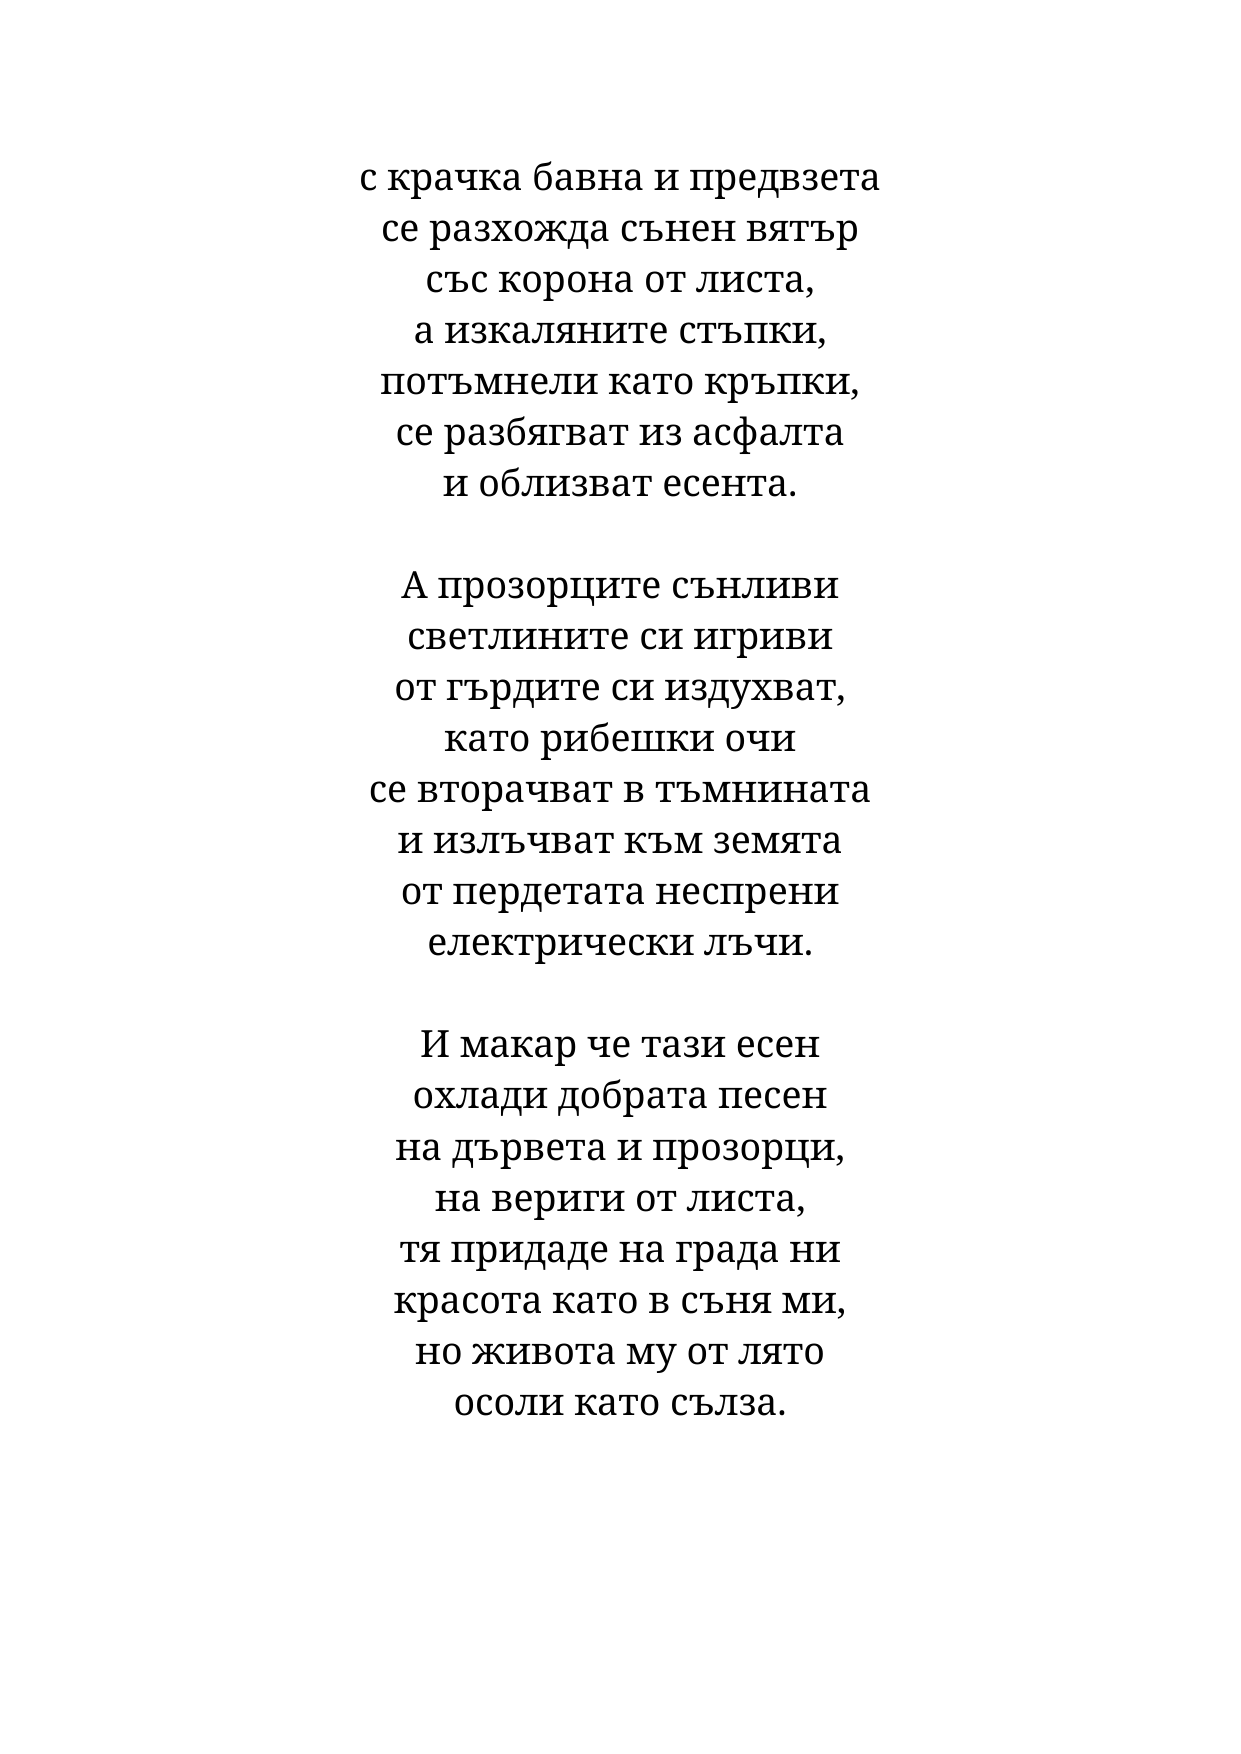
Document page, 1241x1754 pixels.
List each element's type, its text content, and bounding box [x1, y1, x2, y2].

text светлините си игриви [187, 609, 1053, 660]
text от гърдите си издухват, [187, 660, 1053, 711]
text а изкаляните стъпки, [187, 303, 1053, 354]
text но живота му от лято [187, 1324, 1053, 1375]
text красота като в съня ми, [187, 1273, 1053, 1324]
text и излъчват към земята [187, 813, 1053, 864]
text А прозорците сънливи [187, 558, 1053, 609]
text се разхожда сънен вятър [187, 201, 1053, 252]
text се вторачват в тъмнината [187, 762, 1053, 813]
text от пердетата неспрени [187, 864, 1053, 916]
text се разбягват из асфалта [187, 405, 1053, 456]
text и облизват есента. [187, 456, 1053, 507]
text със корона от листа, [187, 252, 1053, 303]
text потъмнели като кръпки, [187, 354, 1053, 405]
text на вериги от листа, [187, 1171, 1053, 1222]
text осоли като сълза. [187, 1375, 1053, 1426]
text с крачка бавна и предвзета [187, 150, 1053, 201]
text като рибешки очи [187, 711, 1053, 762]
text електрически лъчи. [187, 916, 1053, 967]
text И макар че тази есен [187, 1018, 1053, 1069]
text тя придаде на града ни [187, 1222, 1053, 1273]
text на дървета и прозорци, [187, 1120, 1053, 1171]
text охлади добрата песен [187, 1069, 1053, 1120]
